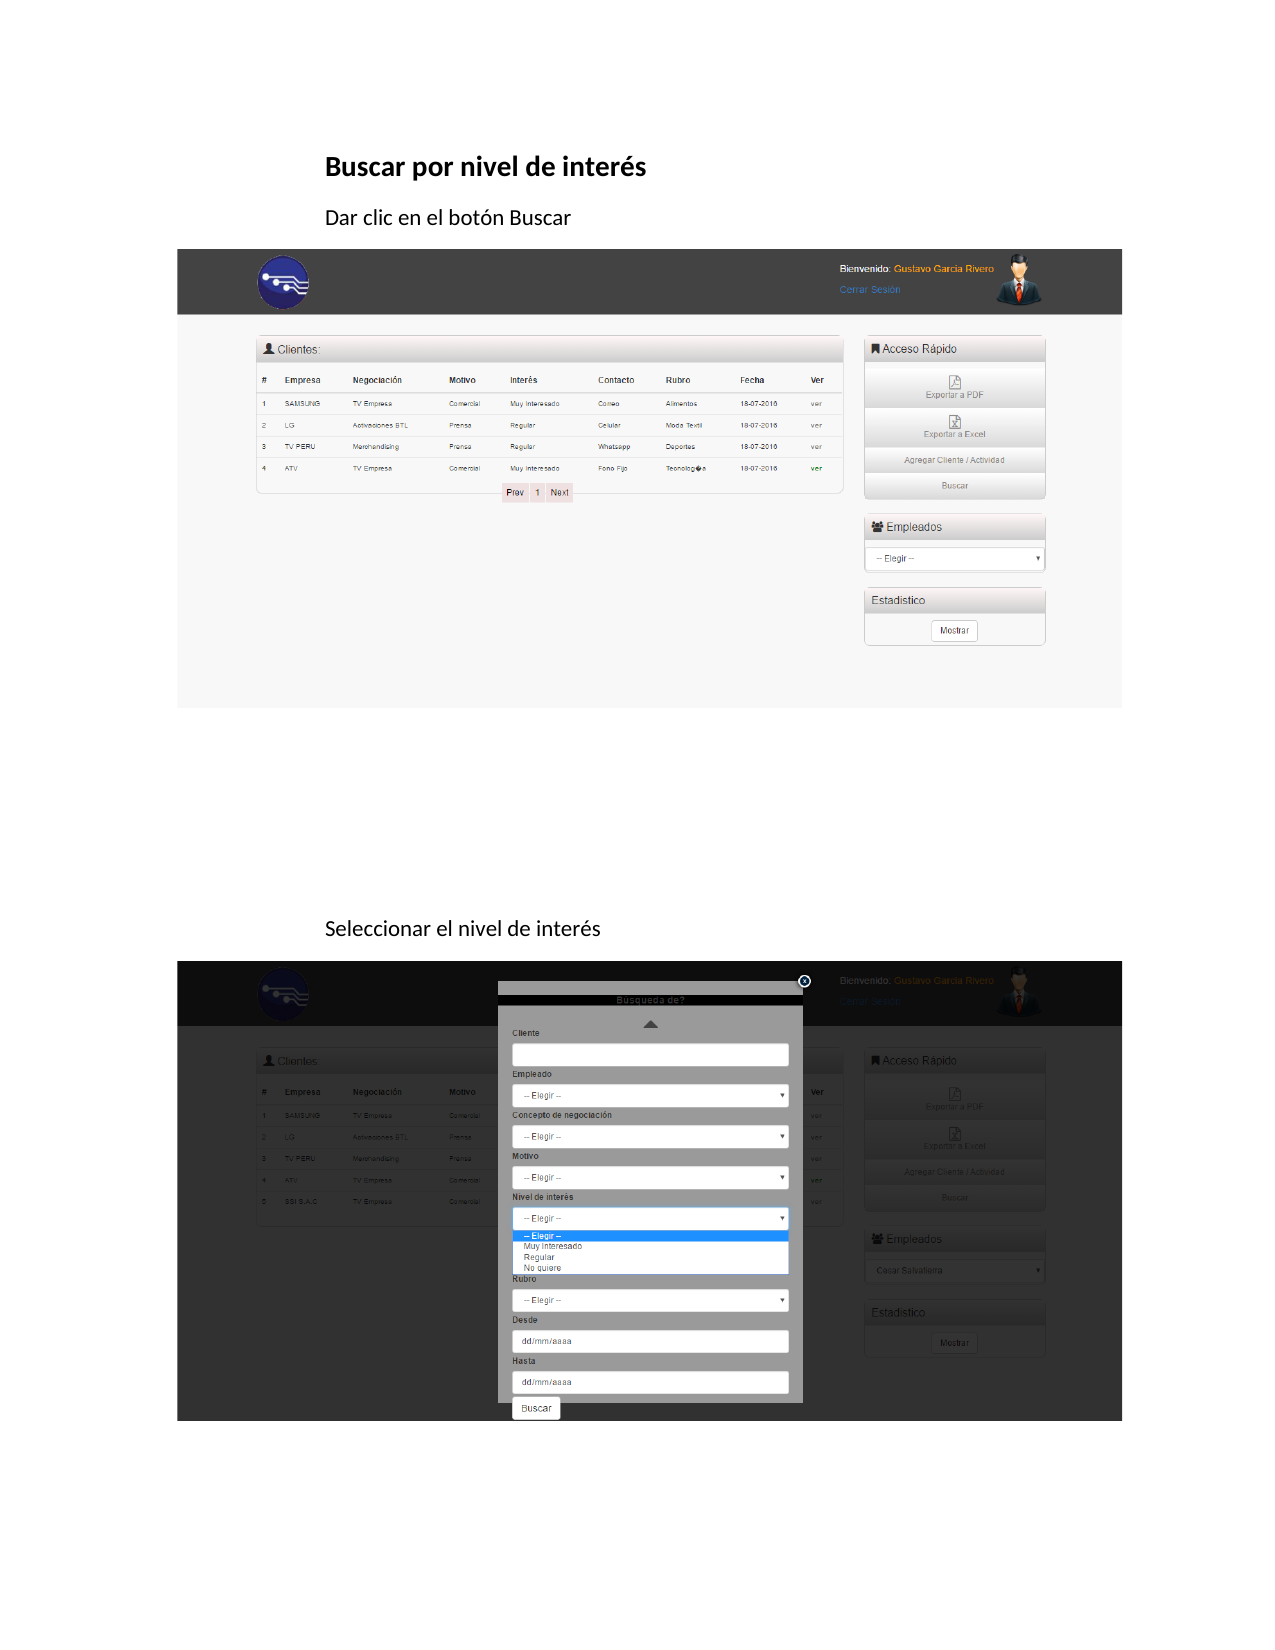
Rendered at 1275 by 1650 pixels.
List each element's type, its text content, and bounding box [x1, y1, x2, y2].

text Seleccionar el nivel de interés [251, 914, 1098, 942]
picture [177, 961, 1123, 1421]
picture [177, 249, 1123, 708]
text Dar clic en el botón Buscar [251, 203, 1098, 231]
text Buscar por nivel de interés [325, 148, 1098, 183]
